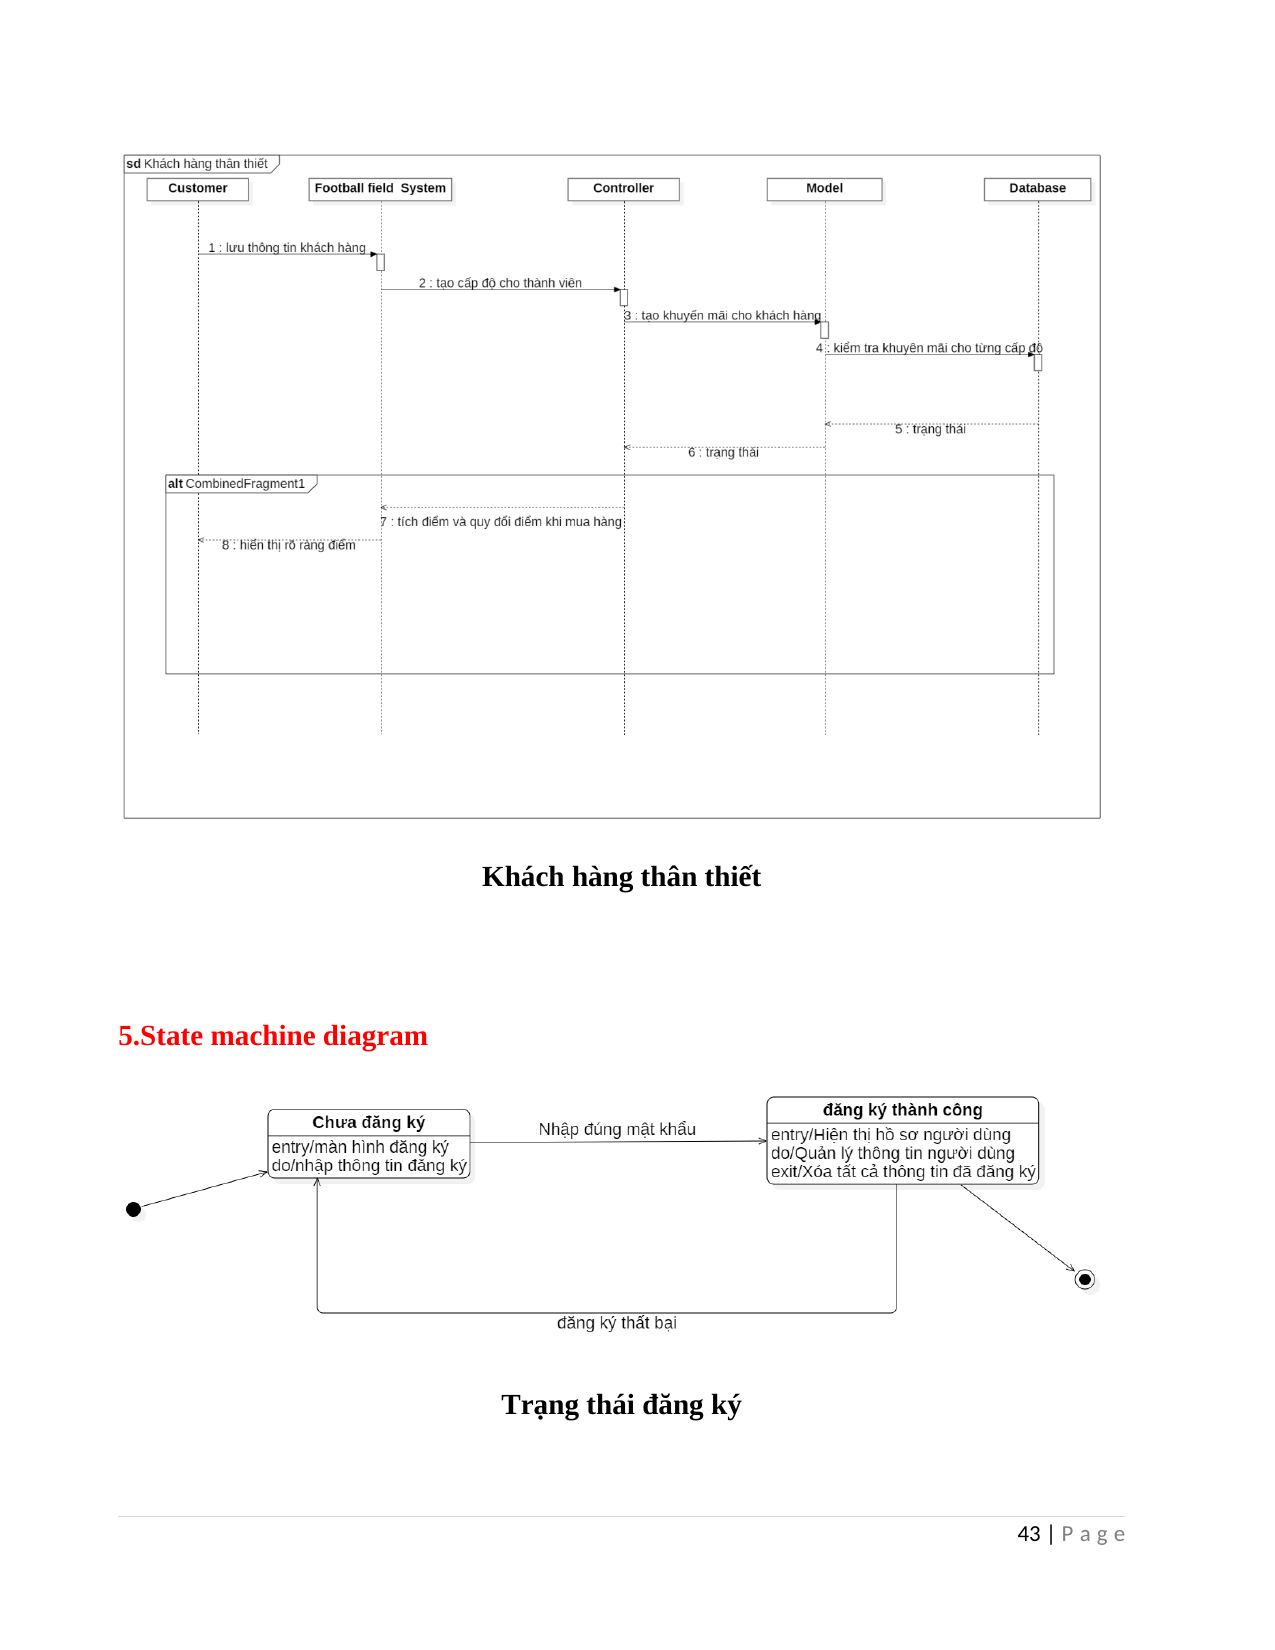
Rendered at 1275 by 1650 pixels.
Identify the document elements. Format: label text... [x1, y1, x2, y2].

picture [118, 150, 1123, 841]
picture [118, 1089, 1125, 1362]
list Trạng thái đăng ký [118, 1387, 1125, 1421]
text Khách hàng thân thiết [118, 859, 1125, 893]
list 5.State machine diagram [118, 1018, 1125, 1051]
